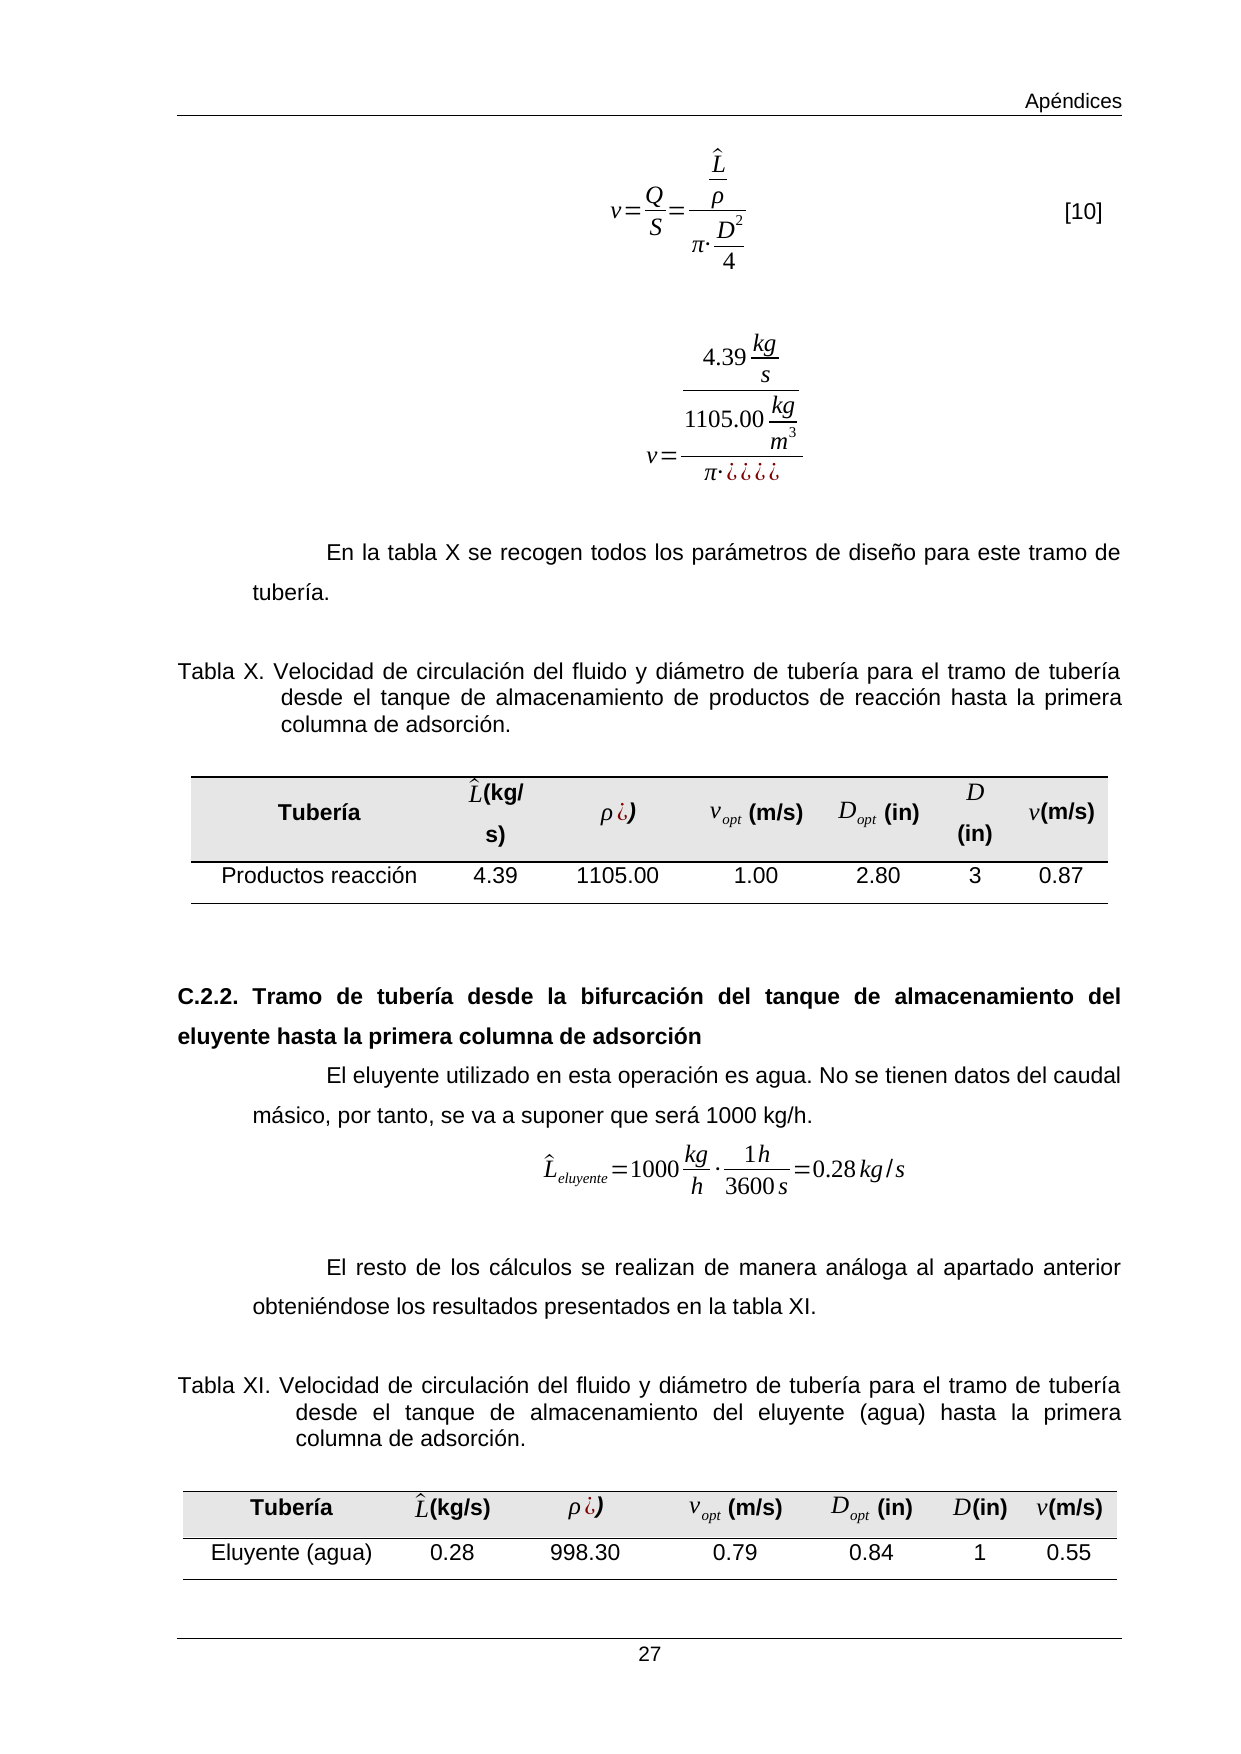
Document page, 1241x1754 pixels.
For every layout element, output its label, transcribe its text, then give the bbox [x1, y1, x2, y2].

text El eluyente utilizado en esta operación es agua. No se tienen datos del caudal másico, por tanto, se va a suponer que será 1000 kg/h. [252, 1062, 1122, 1128]
table_header [10] [1038, 148, 1129, 290]
text C.2.2. Tramo de tubería desde la bifurcación del tanque de almacenamiento del eluyente hasta la primera columna de adsorción [177, 983, 1122, 1049]
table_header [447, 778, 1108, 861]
text El resto de los cálculos se realizan de manera análoga al apartado anterior obteniéndose los resultados presentados en la tabla XI. [252, 1254, 1122, 1320]
table_header [170, 148, 1038, 290]
text En la tabla X se recogen todos los parámetros de diseño para este tramo de tubería. [252, 539, 1122, 605]
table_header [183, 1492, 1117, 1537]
text Tabla X. Velocidad de circulación del fluido y diámetro de tubería para el tramo de tubería desde el tanque de almacenamiento de productos de reacción hasta la primera columna de adsorción. [177, 658, 1122, 737]
text Tabla XI. Velocidad de circulación del fluido y diámetro de tubería para el tramo de tubería desde el tanque de almacenamiento del eluyente (agua) hasta la primera columna de adsorción. [177, 1372, 1122, 1451]
table_header Tubería [191, 778, 447, 861]
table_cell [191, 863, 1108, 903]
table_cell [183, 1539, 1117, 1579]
